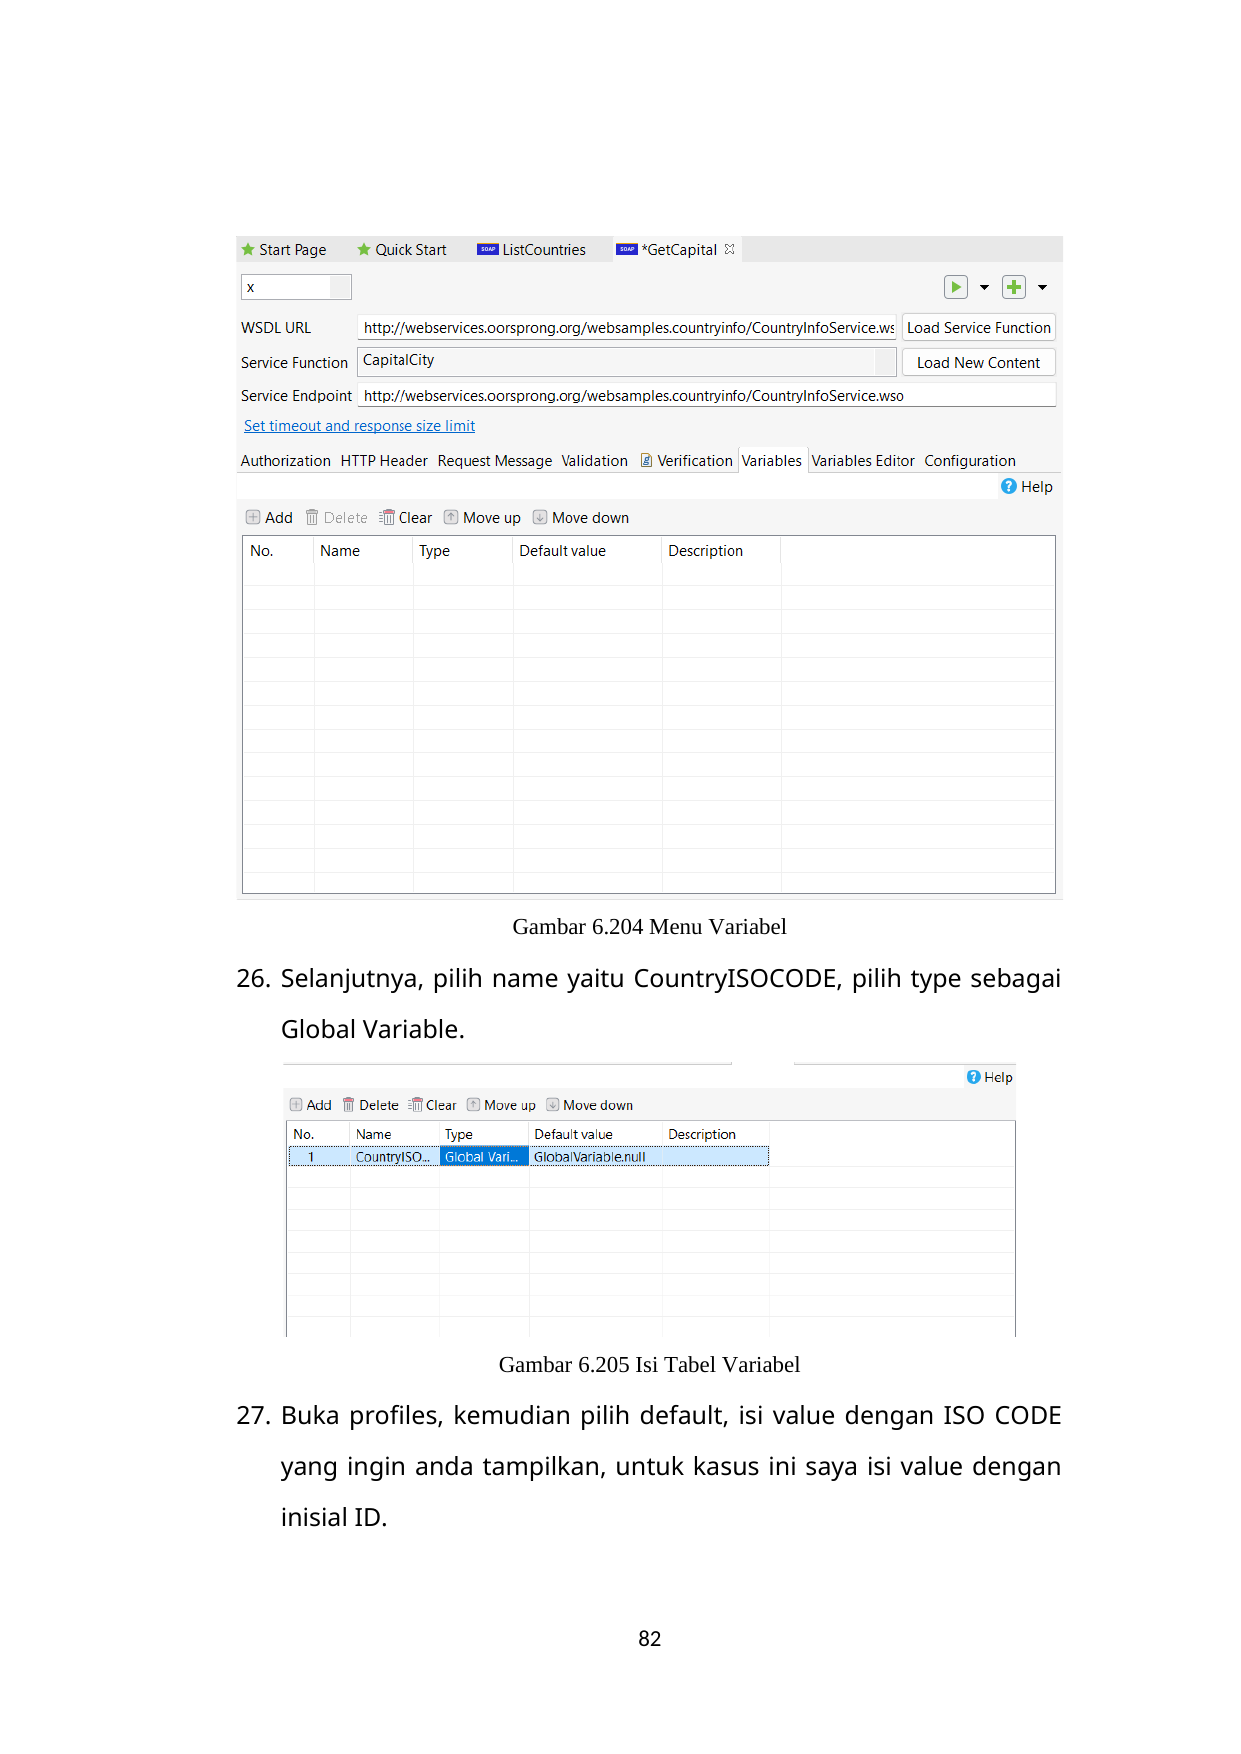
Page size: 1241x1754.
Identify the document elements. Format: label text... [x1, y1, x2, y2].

list Buka profiles, kemudian pilih default, isi value dengan ISO CODE yang ingin anda tampilkan, untuk kasus ini saya isi value dengan inisial ID. [236, 1398, 1063, 1534]
picture [283, 1062, 1017, 1337]
picture [236, 236, 1064, 900]
list Selanjutnya, pilih name yaitu CountryISOCODE, pilih type sebagai Global Variable. [236, 961, 1063, 1046]
